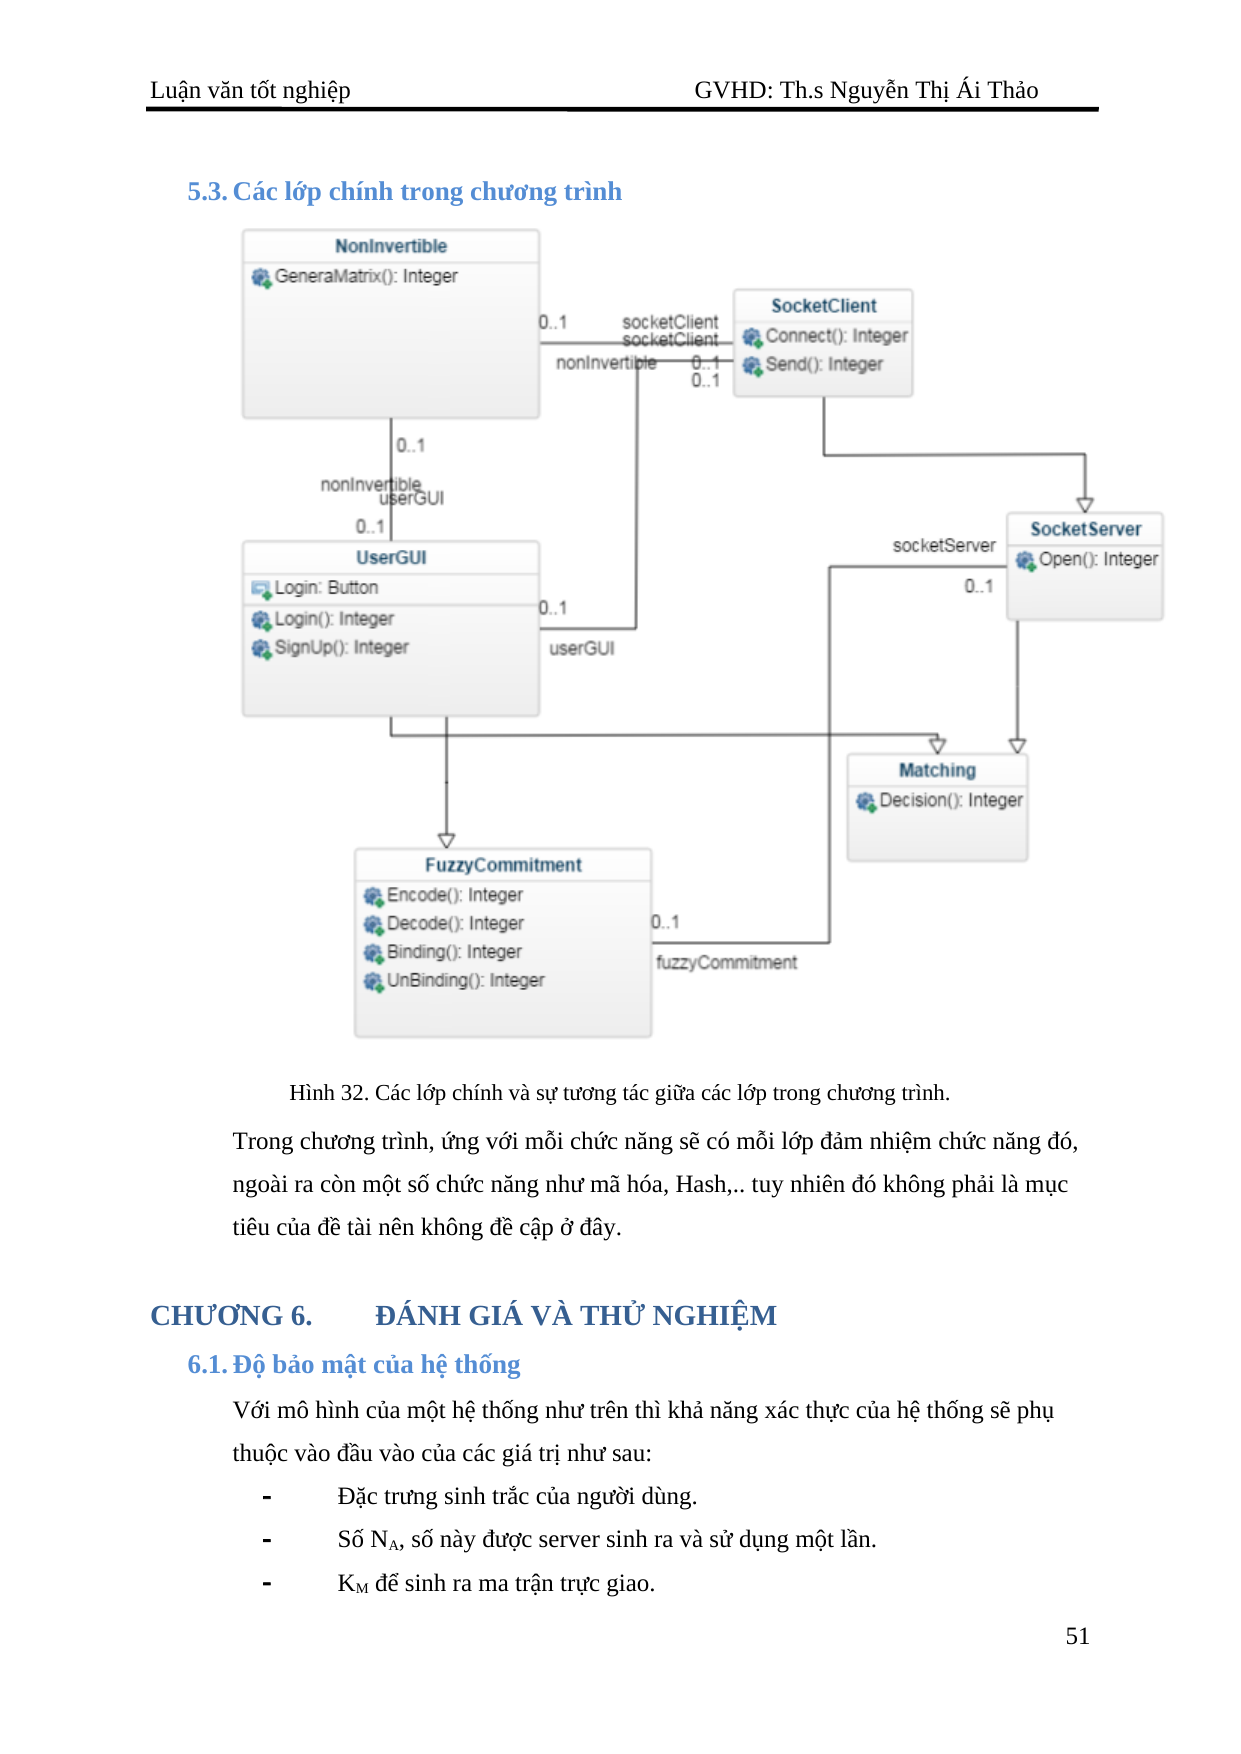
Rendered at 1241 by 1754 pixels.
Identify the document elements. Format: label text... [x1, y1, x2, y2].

list ĐÁNH GIÁ VÀ THỬ NGHIỆM [150, 1298, 1090, 1332]
list Số NA, số này được server sinh ra và sử dụng một lần. [262, 1524, 1090, 1553]
list Đặc trưng sinh trắc của người dùng. [262, 1481, 1090, 1510]
list KM để sinh ra ma trận trực giao. [262, 1568, 1090, 1596]
list Với mô hình của một hệ thống như trên thì khả năng xác thực của hệ thống sẽ phụ thuộc vào đầu vào của các giá trị như sau: [232, 1395, 1090, 1467]
picture [232, 221, 1173, 1044]
list Trong chương trình, ứng với mỗi chức năng sẽ có mỗi lớp đảm nhiệm chức năng đó, ngoài ra còn một số chức năng như mã hóa, Hash,.. tuy nhiên đó không phải là mục tiêu của đề tài nên không đề cập ở đây. [232, 1126, 1090, 1241]
list Các lớp chính trong chương trình [187, 175, 1090, 206]
list Độ bảo mật của hệ thống [187, 1348, 1090, 1380]
